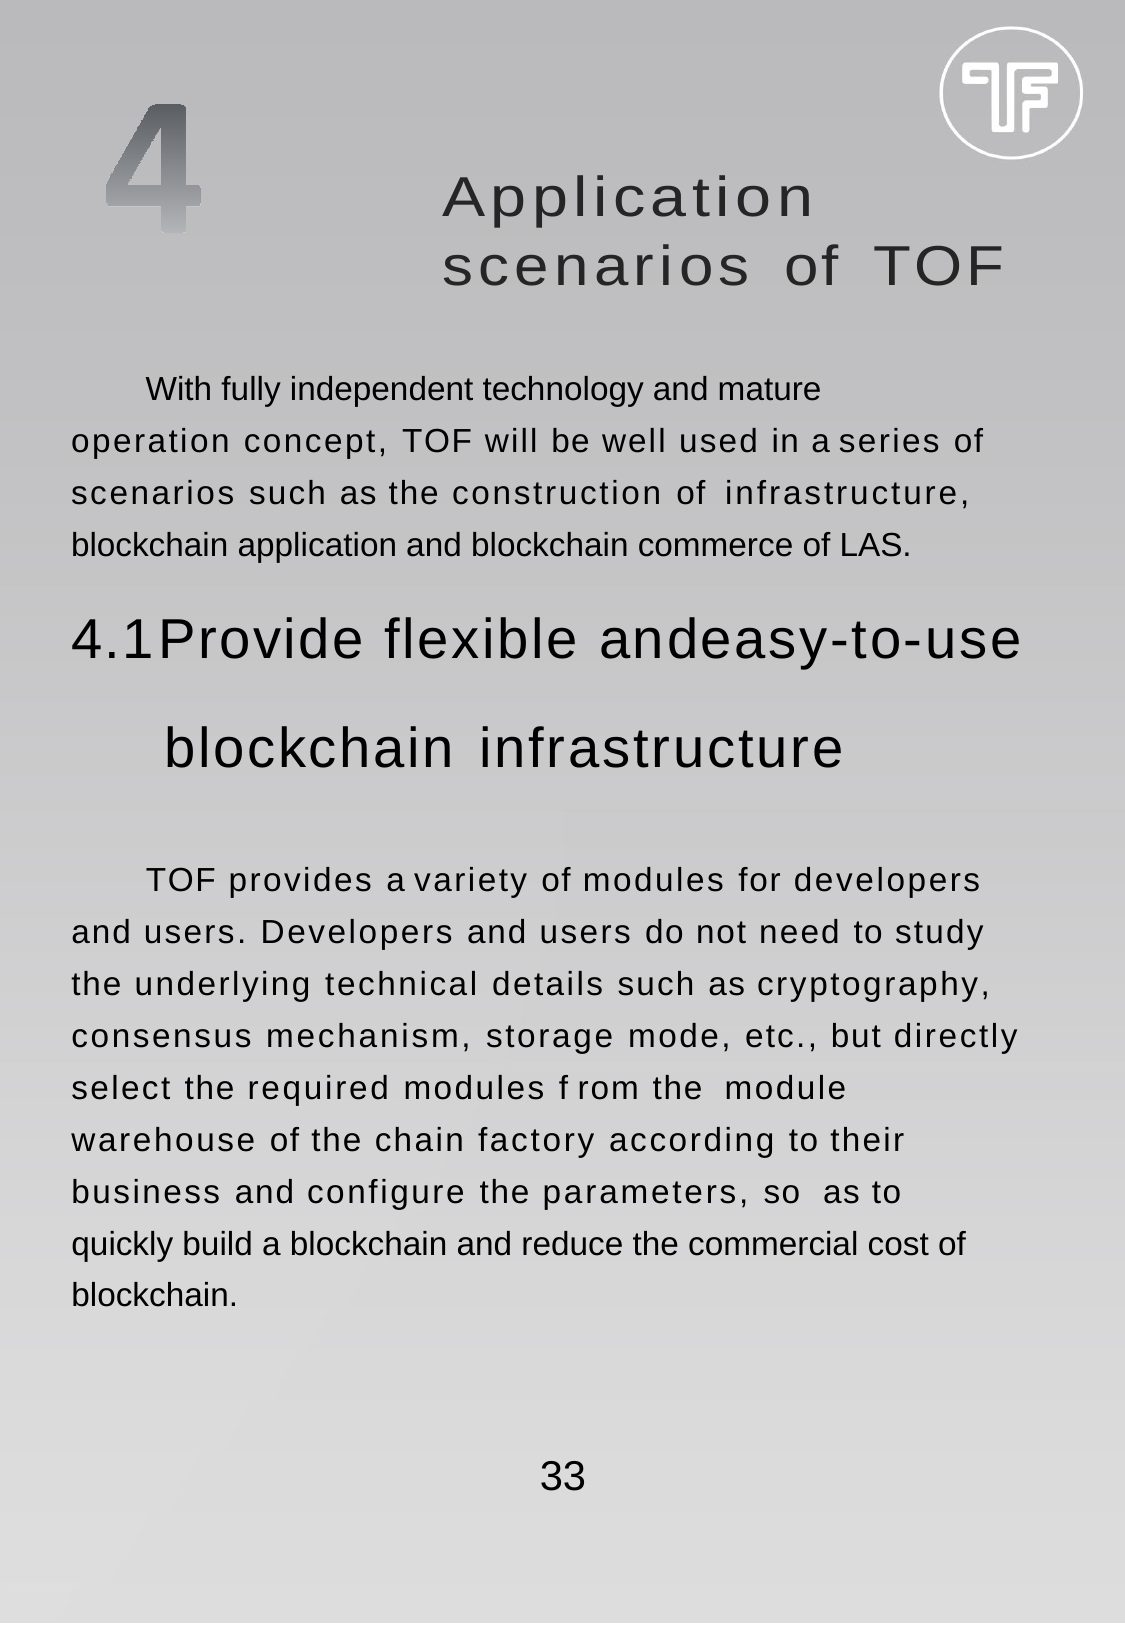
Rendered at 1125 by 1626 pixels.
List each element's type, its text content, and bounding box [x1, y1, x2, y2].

text warehouse of the chain factory according to their business and configure the parameters, so as to [71, 1120, 1030, 1210]
text TOF provides a variety of modules for developers and users. Developers and users do not need to study the underlying technical details such as cryptography, consensus mechanism, storage mode, etc., but directly select the required modules f rom the module [71, 860, 1030, 1106]
text scenarios of TOF [442, 232, 1100, 297]
subtitle 33 [86, 1451, 1039, 1499]
text Application [442, 163, 1100, 228]
text quickly build a blockchain and reduce the commercial cost of blockchain. [71, 1223, 1100, 1314]
text blockchain application and blockchain commerce of LAS. [71, 525, 983, 563]
picture [0, 0, 1125, 1623]
subtitle Provide flexible andeasy-to-use blockchain infrastructure [71, 606, 1035, 779]
text With fully independent technology and mature [145, 369, 1100, 407]
text operation concept, TOF will be well used in a series of scenarios such as the construction of infrastructure, [71, 421, 1100, 512]
